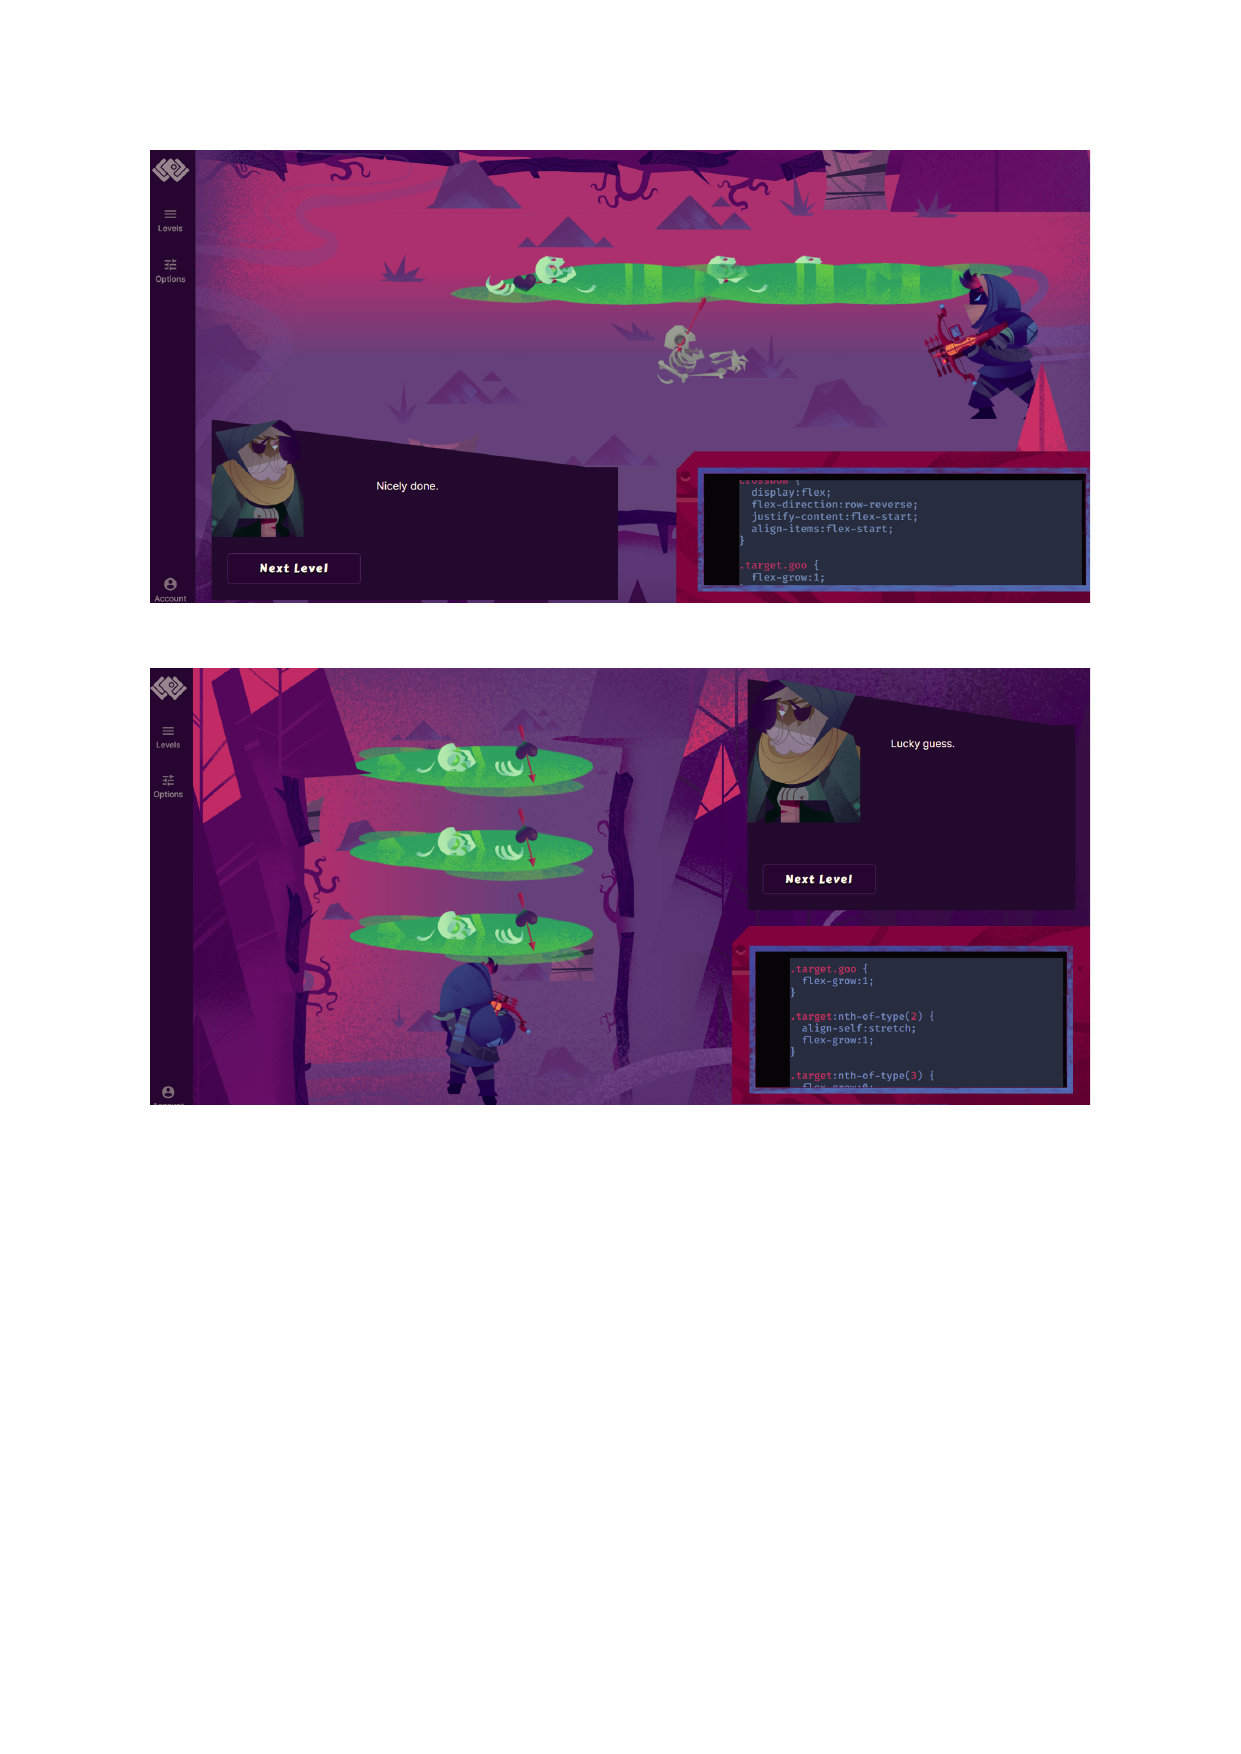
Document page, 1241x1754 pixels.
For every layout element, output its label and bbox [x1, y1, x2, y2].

picture [150, 668, 1091, 1105]
picture [150, 150, 1091, 603]
